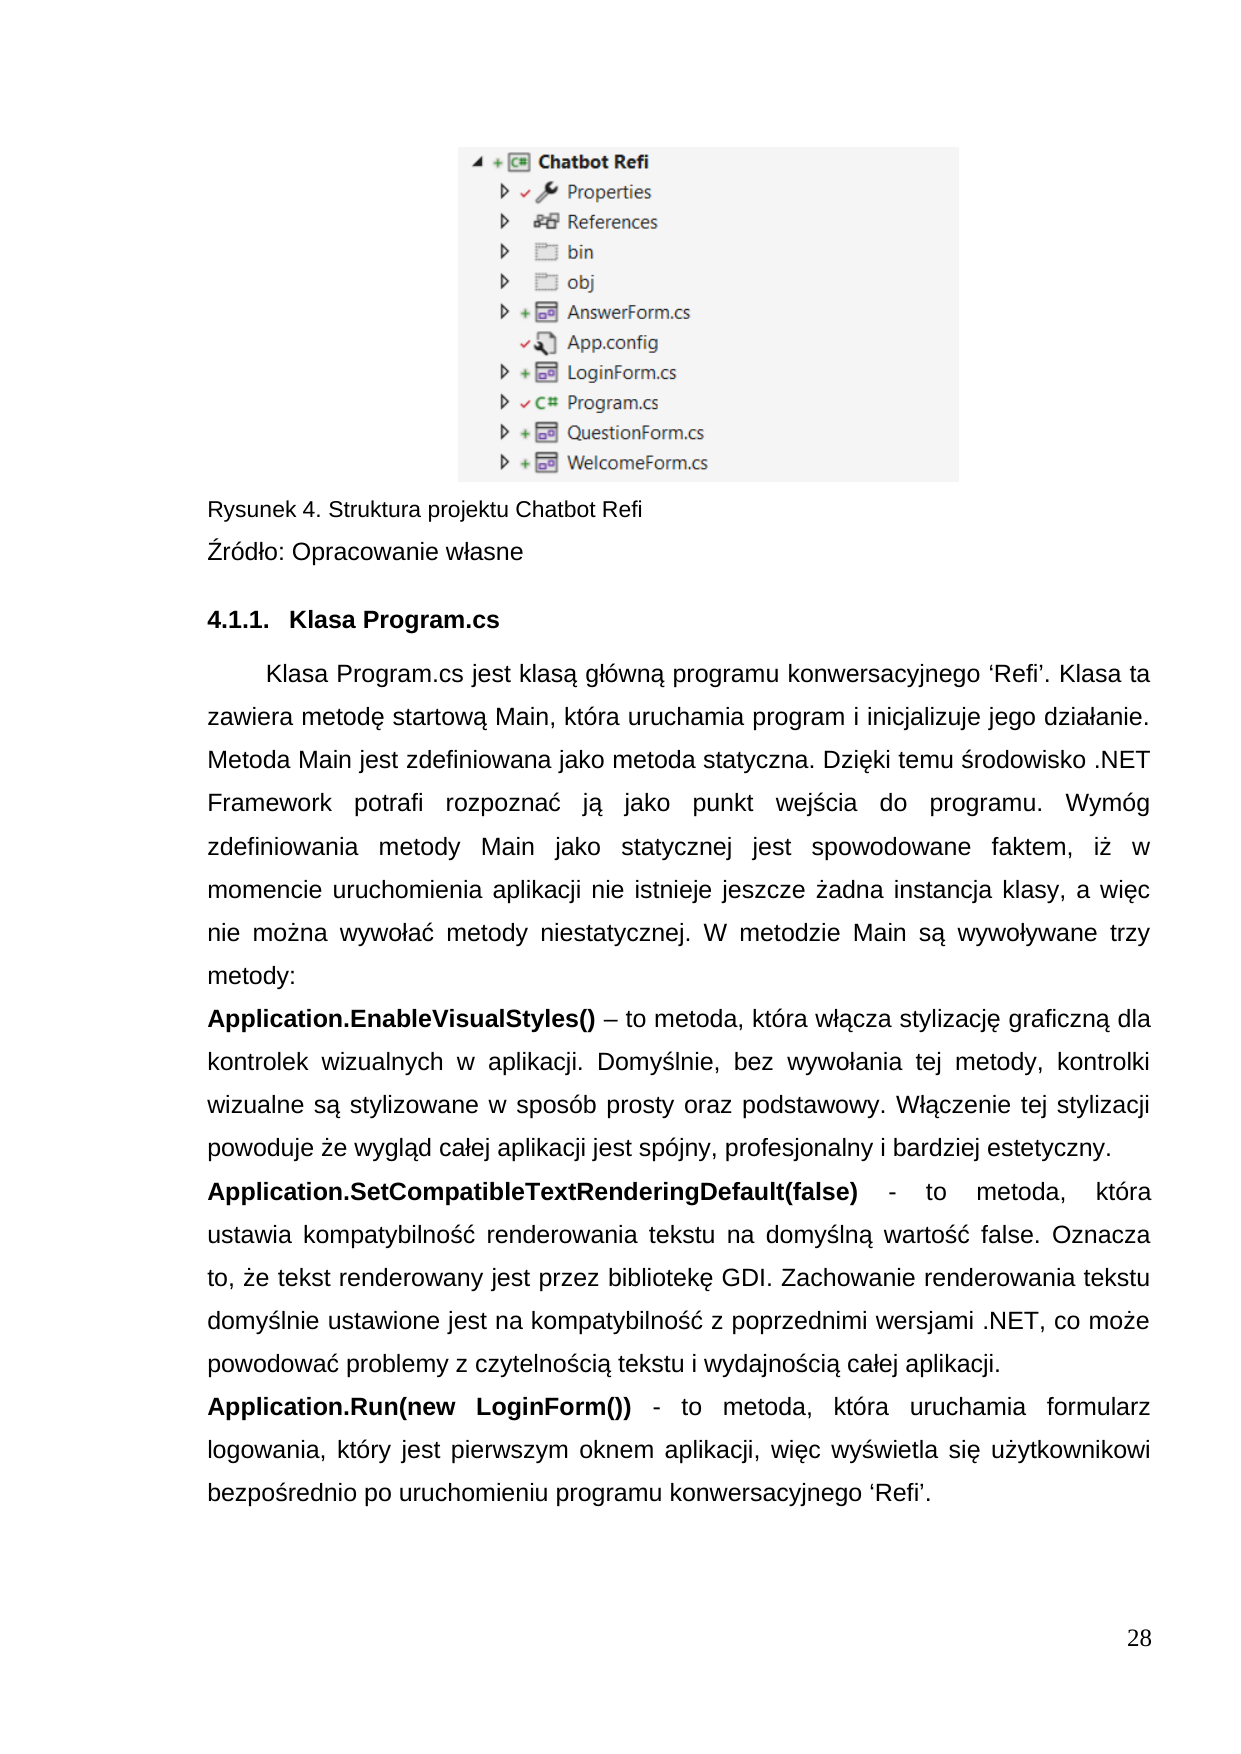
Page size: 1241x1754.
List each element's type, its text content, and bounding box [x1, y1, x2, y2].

text Application.EnableVisualStyles() – to metoda, która włącza stylizację graficzną dla kontrolek wizualnych w aplikacji. Domyślnie, bez wywołania tej metody, kontrolki wizualne są stylizowane w sposób prosty oraz podstawowy. Włączenie tej stylizacji powoduje że wygląd całej aplikacji jest spójny, profesjonalny i bardziej estetyczny. [207, 1004, 1152, 1162]
text Klasa Program.cs jest klasą główną programu konwersacyjnego ‘Refi’. Klasa ta zawiera metodę startową Main, która uruchamia program i inicjalizuje jego działanie. Metoda Main jest zdefiniowana jako metoda statyczna. Dzięki temu środowisko .NET Framework potrafi rozpoznać ją jako punkt wejścia do programu. Wymóg zdefiniowania metody Main jako statycznej jest spowodowane faktem, iż w momencie uruchomienia aplikacji nie istnieje jeszcze żadna instancja klasy, a więc nie można wywołać metody niestatycznej. W metodzie Main są wywoływane trzy metody: [207, 659, 1152, 989]
picture [457, 147, 960, 482]
text Rysunek 4. Struktura projektu Chatbot Refi Źródło: Opracowanie własne [207, 496, 1152, 566]
text Application.Run(new LoginForm()) - to metoda, która uruchamia formularz logowania, który jest pierwszym oknem aplikacji, więc wyświetla się użytkownikowi bezpośrednio po uruchomieniu programu konwersacyjnego ‘Refi’. [207, 1392, 1152, 1507]
text Application.SetCompatibleTextRenderingDefault(false) - to metoda, która ustawia kompatybilność renderowania tekstu na domyślną wartość false. Oznacza to, że tekst renderowany jest przez bibliotekę GDI. Zachowanie renderowania tekstu domyślnie ustawione jest na kompatybilność z poprzednimi wersjami .NET, co może powodować problemy z czytelnością tekstu i wydajnością całej aplikacji. [207, 1176, 1152, 1378]
list 4.1.1. Klasa Program.cs [207, 605, 1152, 634]
